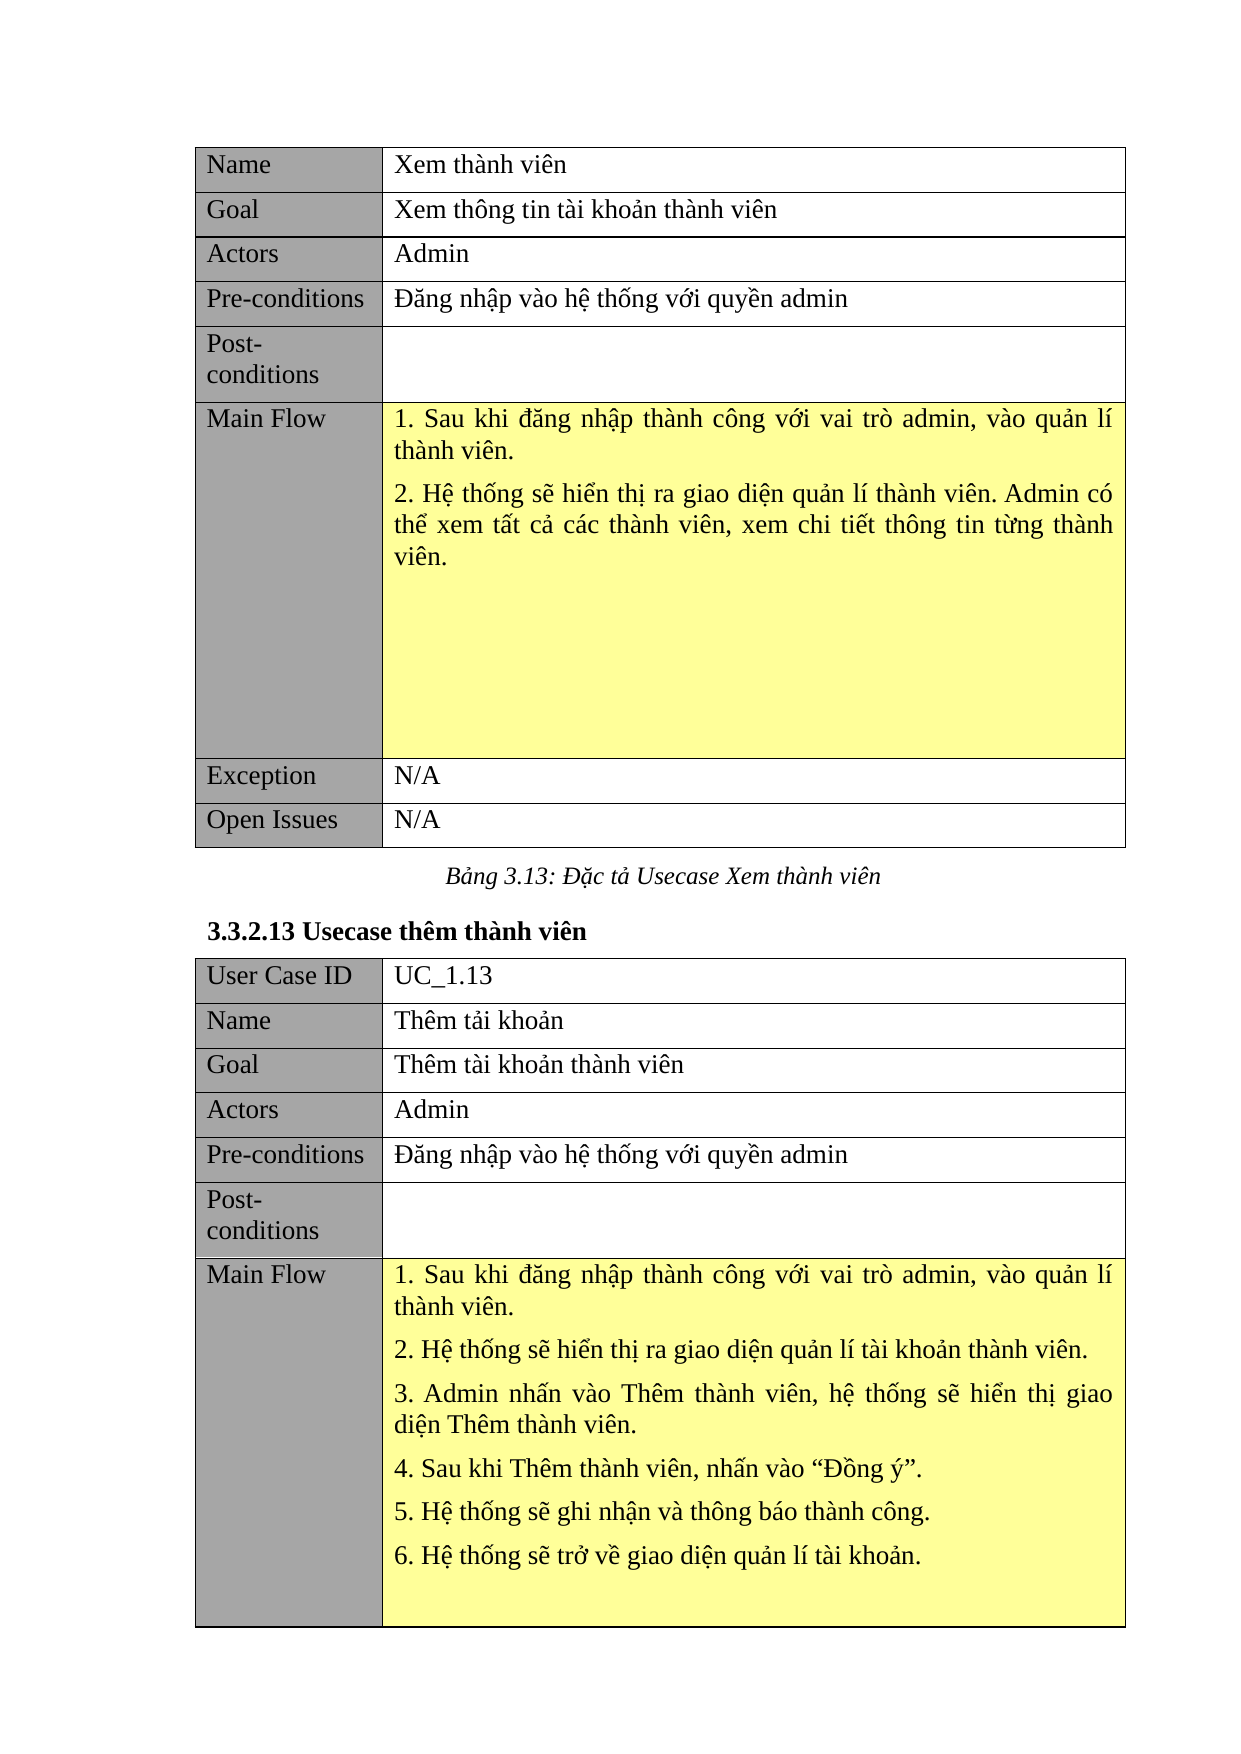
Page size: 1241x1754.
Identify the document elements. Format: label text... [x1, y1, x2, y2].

subtitle 3.3.2.13 Usecase thêm thành viên [207, 914, 1122, 946]
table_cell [383, 1259, 1125, 1626]
table_cell Goal [196, 1049, 382, 1092]
table_cell Đăng nhập vào hệ thống với quyền admin [383, 1138, 1125, 1182]
text Bảng 3.13: Đặc tả Usecase Xem thành viên [207, 861, 1122, 889]
table_cell N/A [383, 804, 1125, 847]
table_cell Xem thành viên [383, 148, 1125, 192]
table_cell Goal [196, 193, 382, 236]
table_cell Actors [196, 238, 382, 281]
table_cell Main Flow [196, 1259, 382, 1626]
table_cell Thêm tài khoản thành viên [383, 1049, 1125, 1092]
table_cell Exception [196, 759, 382, 803]
table_cell Xem thông tin tài khoản thành viên [383, 193, 1125, 236]
table_cell Open Issues [196, 804, 382, 847]
table_cell [383, 1183, 1125, 1257]
table_cell Thêm tải khoản [383, 1004, 1125, 1048]
table_cell Pre-conditions [196, 282, 382, 326]
table_cell [383, 327, 1125, 402]
table_cell Actors [196, 1093, 382, 1137]
table_cell Pre-conditions [196, 1138, 382, 1182]
table_header User Case ID [196, 959, 382, 1003]
table_cell Name [196, 148, 382, 192]
table_cell Post-conditions [196, 1183, 382, 1257]
table_cell Post-conditions [196, 327, 382, 402]
table_cell 1. Sau khi đăng nhập thành công với vai trò admin, vào quản lí thành viên. 2. Hệ thống sẽ hiển thị ra giao diện quản lí thành viên. Admin có thể xem tất cả các thành viên, xem chi tiết thông tin từng thành viên. [383, 403, 1125, 758]
table_cell N/A [383, 759, 1125, 803]
table_cell Admin [383, 238, 1125, 281]
table_cell Đăng nhập vào hệ thống với quyền admin [383, 282, 1125, 326]
table_cell Main Flow [196, 403, 382, 758]
table_cell Name [196, 1004, 382, 1048]
table_cell Admin [383, 1093, 1125, 1137]
table_header UC_1.13 [383, 959, 1125, 1003]
